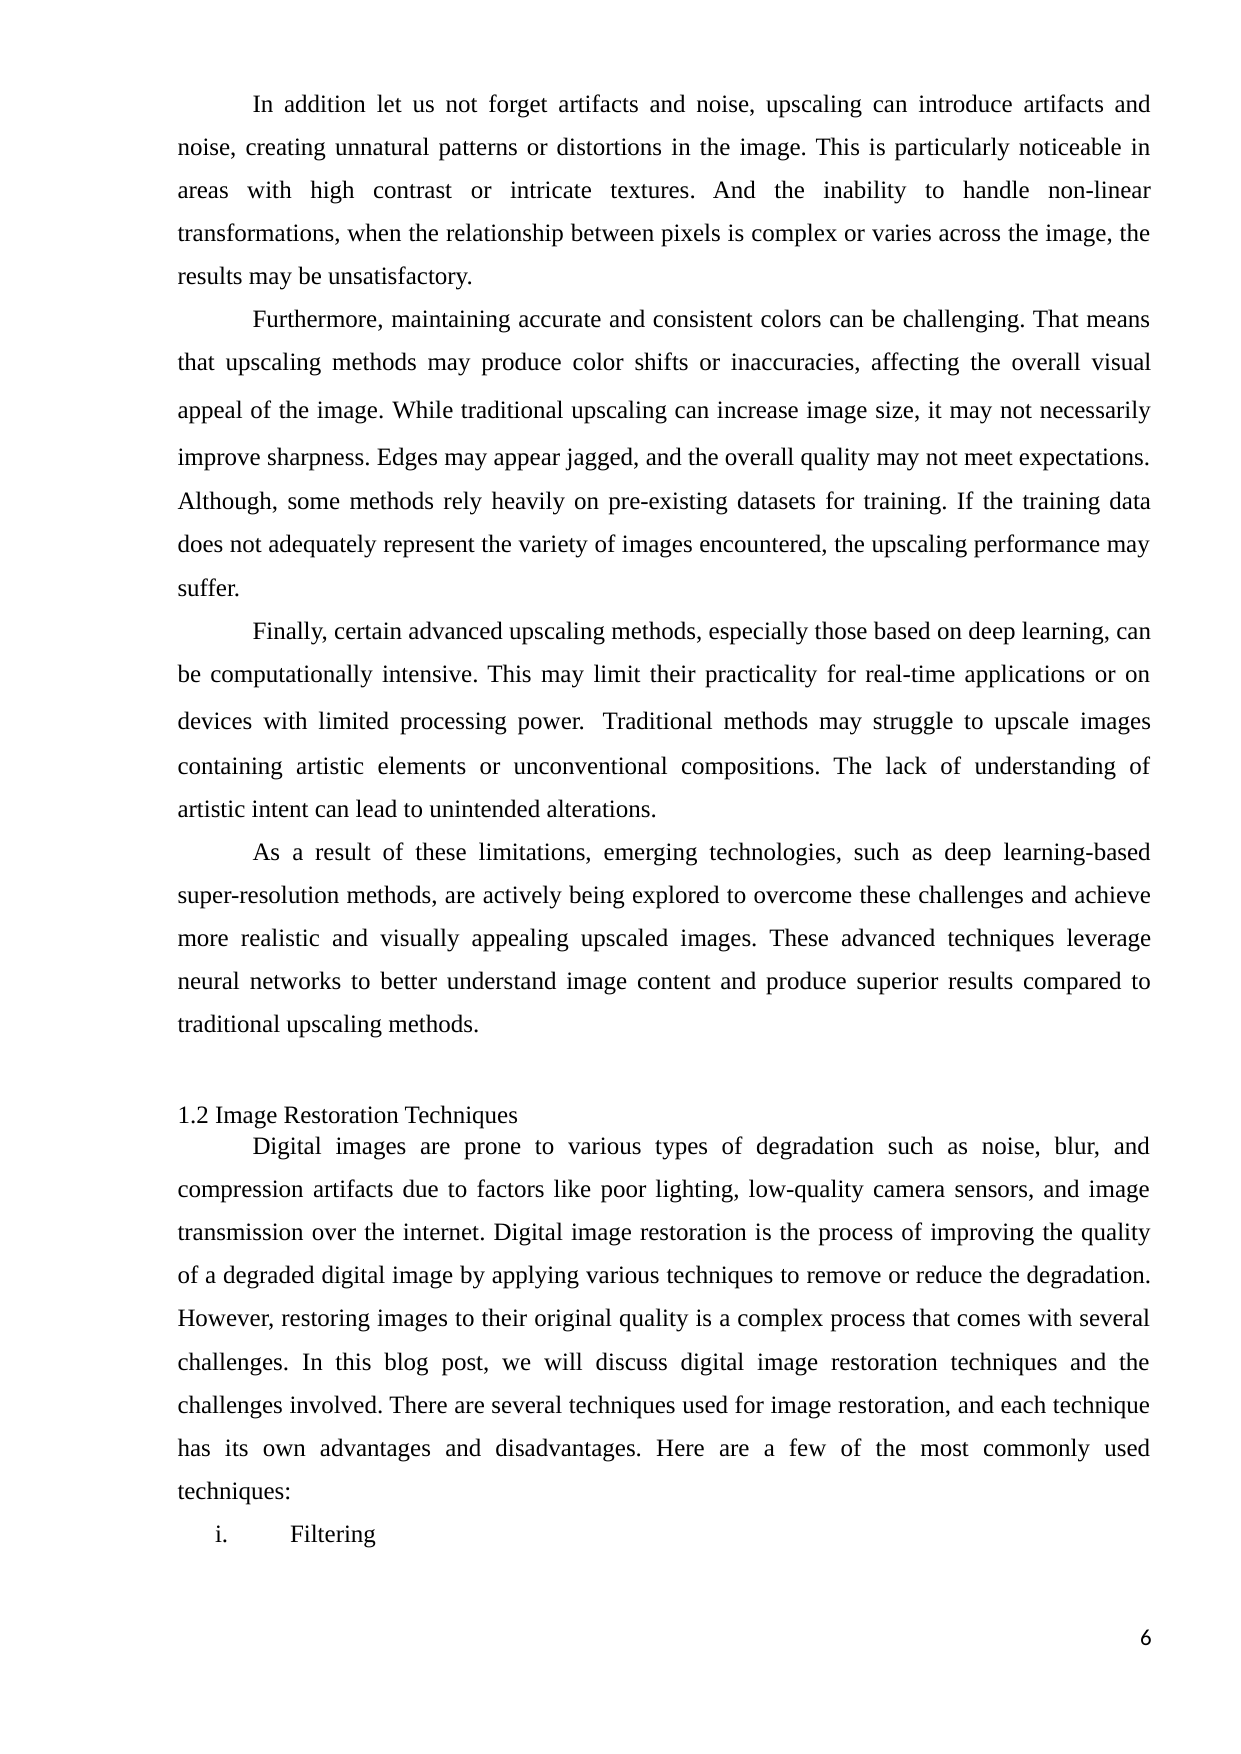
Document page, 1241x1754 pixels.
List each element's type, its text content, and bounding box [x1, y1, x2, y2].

text Furthermore, maintaining accurate and consistent colors can be challenging. That means that upscaling methods may produce color shifts or inaccuracies, affecting the overall visual appeal of the image. While traditional upscaling can increase image size, it may not necessarily improve sharpness. Edges may appear jagged, and the overall quality may not meet expectations. Although, some methods rely heavily on pre-existing datasets for training. If the training data does not adequately represent the variety of images encountered, the upscaling performance may suffer. [177, 304, 1152, 601]
text As a result of these limitations, emerging technologies, such as deep learning-based super-resolution methods, are actively being explored to overcome these challenges and achieve more realistic and visually appealing upscaled images. These advanced techniques leverage neural networks to better understand image content and produce superior results compared to traditional upscaling methods. [177, 837, 1152, 1038]
text Finally, certain advanced upscaling methods, especially those based on deep learning, can be computationally intensive. This may limit their practicality for real-time applications or on devices with limited processing power. Traditional methods may struggle to upscale images containing artistic elements or unconventional compositions. The lack of understanding of artistic intent can lead to unintended alterations. [177, 616, 1152, 823]
text Digital images are prone to various types of degradation such as noise, blur, and compression artifacts due to factors like poor lighting, low-quality camera sensors, and image transmission over the internet. Digital image restoration is the process of improving the quality of a degraded digital image by applying various techniques to remove or reduce the degradation. However, restoring images to their original quality is a complex process that comes with several challenges. In this blog post, we will discuss digital image restoration techniques and the challenges involved. There are several techniques used for image restoration, and each technique has its own advantages and disadvantages. Here are a few of the most commonly used techniques: [177, 1131, 1152, 1505]
text In addition let us not forget artifacts and noise, upscaling can introduce artifacts and noise, creating unnatural patterns or distortions in the image. This is particularly noticeable in areas with high contrast or intricate textures. And the inability to handle non-linear transformations, when the relationship between pixels is complex or varies across the image, the results may be unsatisfactory. [177, 89, 1152, 290]
list Filtering [215, 1519, 1152, 1548]
subtitle Image Restoration Techniques [177, 1100, 1152, 1129]
